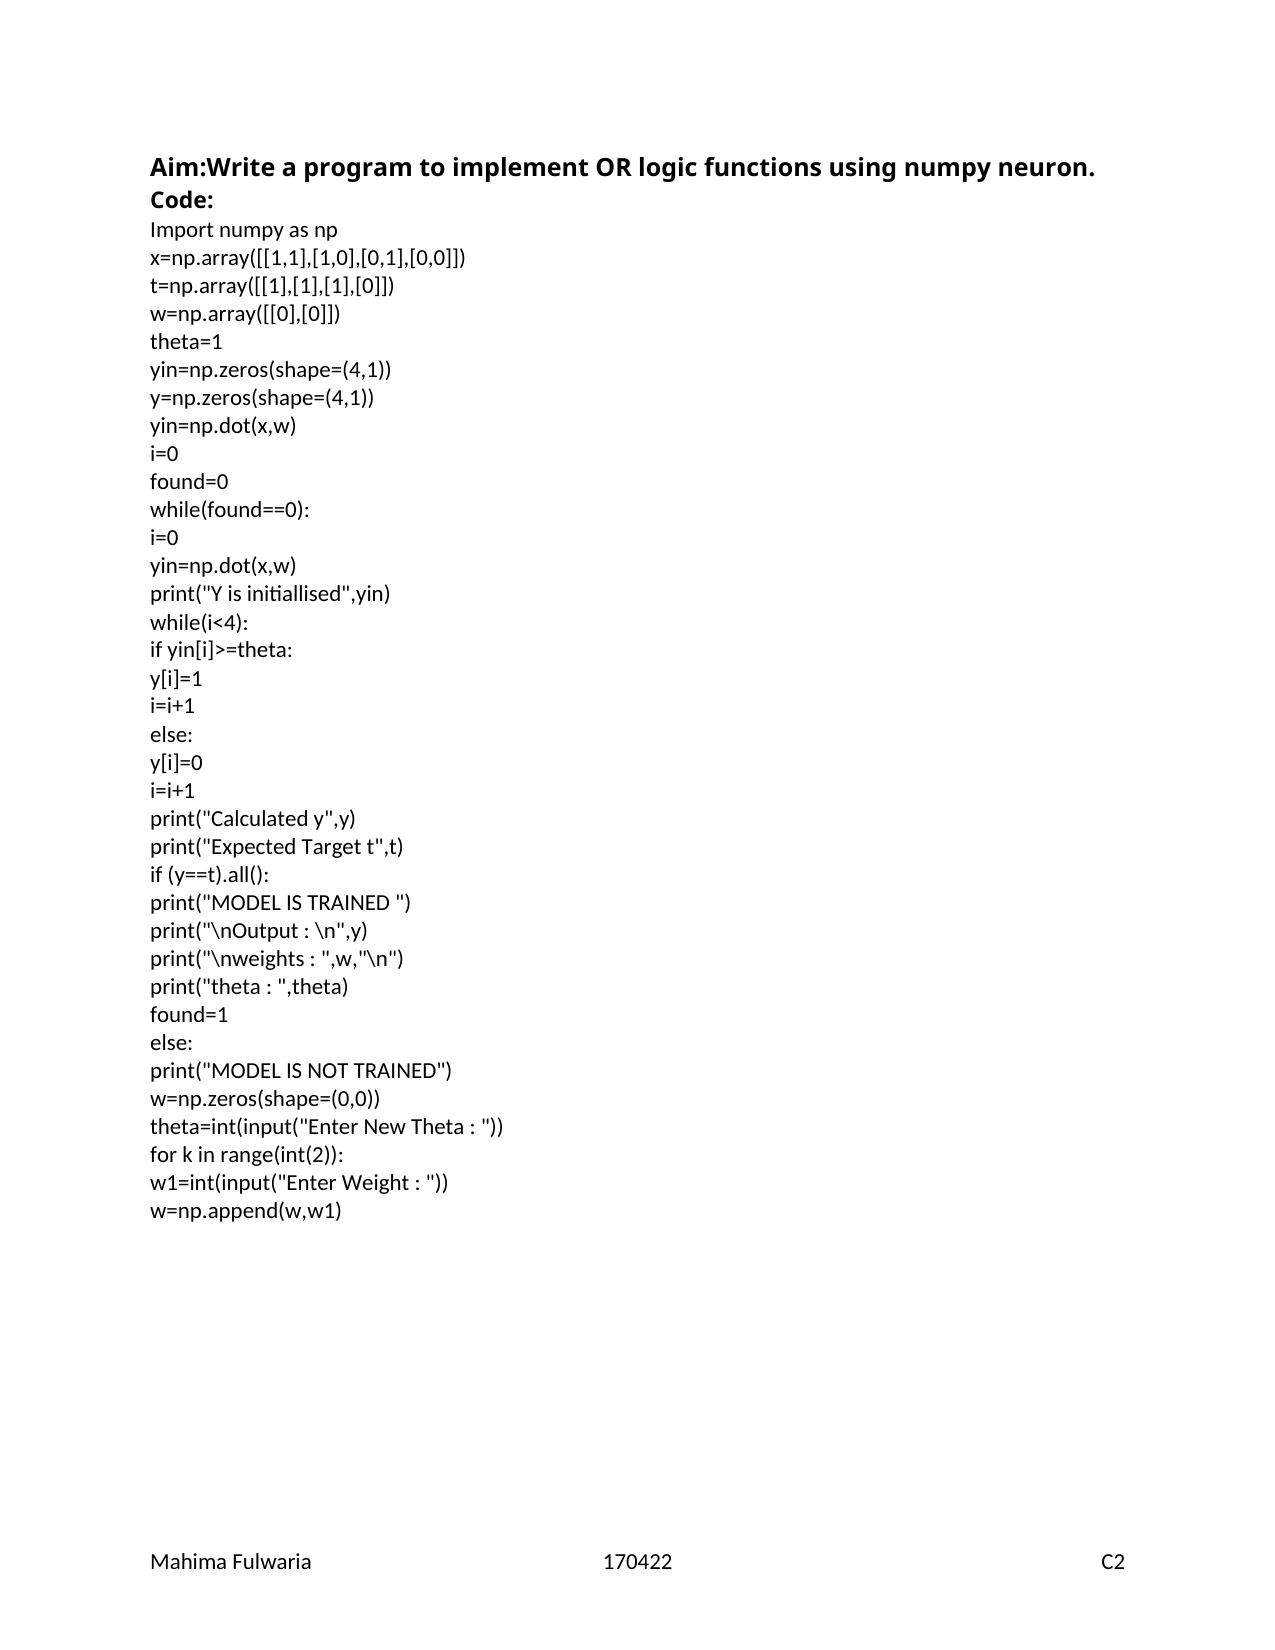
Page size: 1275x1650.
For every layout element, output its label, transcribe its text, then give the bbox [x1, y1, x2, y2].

text yin=np.dot(x,w) [150, 411, 1125, 439]
text print("Calculated y",y) [150, 804, 1125, 832]
text w=np.array([[0],[0]]) [150, 299, 1125, 327]
text theta=1 [150, 327, 1125, 355]
text i=i+1 [150, 776, 1125, 804]
text Import numpy as np [150, 215, 1125, 243]
text print("\nweights : ",w,"\n") [150, 944, 1125, 972]
text w1=int(input("Enter Weight : ")) [150, 1168, 1125, 1196]
text while(found==0): [150, 496, 1125, 523]
text print("theta : ",theta) [150, 972, 1125, 1000]
text y[i]=0 [150, 748, 1125, 776]
text Aim:Write a program to implement OR logic functions using numpy neuron. [150, 150, 1125, 184]
text yin=np.zeros(shape=(4,1)) [150, 355, 1125, 383]
text w=np.zeros(shape=(0,0)) [150, 1084, 1125, 1112]
text print("Expected Target t",t) [150, 832, 1125, 860]
text while(i<4): [150, 608, 1125, 636]
text print("MODEL IS TRAINED ") [150, 888, 1125, 916]
text for k in range(int(2)): [150, 1140, 1125, 1168]
text y[i]=1 [150, 664, 1125, 692]
text if (y==t).all(): [150, 860, 1125, 888]
text else: [150, 720, 1125, 748]
text i=0 [150, 523, 1125, 552]
text x=np.array([[1,1],[1,0],[0,1],[0,0]]) [150, 243, 1125, 271]
text yin=np.dot(x,w) [150, 552, 1125, 579]
text w=np.append(w,w1) [150, 1196, 1125, 1224]
text found=0 [150, 467, 1125, 496]
text t=np.array([[1],[1],[1],[0]]) [150, 271, 1125, 299]
text print("Y is initiallised",yin) [150, 579, 1125, 608]
text y=np.zeros(shape=(4,1)) [150, 383, 1125, 411]
text Code: [150, 184, 1125, 215]
text theta=int(input("Enter New Theta : ")) [150, 1112, 1125, 1140]
text print("\nOutput : \n",y) [150, 916, 1125, 944]
text else: [150, 1028, 1125, 1056]
text if yin[i]>=theta: [150, 636, 1125, 664]
text i=i+1 [150, 692, 1125, 720]
text found=1 [150, 1000, 1125, 1028]
text i=0 [150, 439, 1125, 467]
text print("MODEL IS NOT TRAINED") [150, 1056, 1125, 1084]
